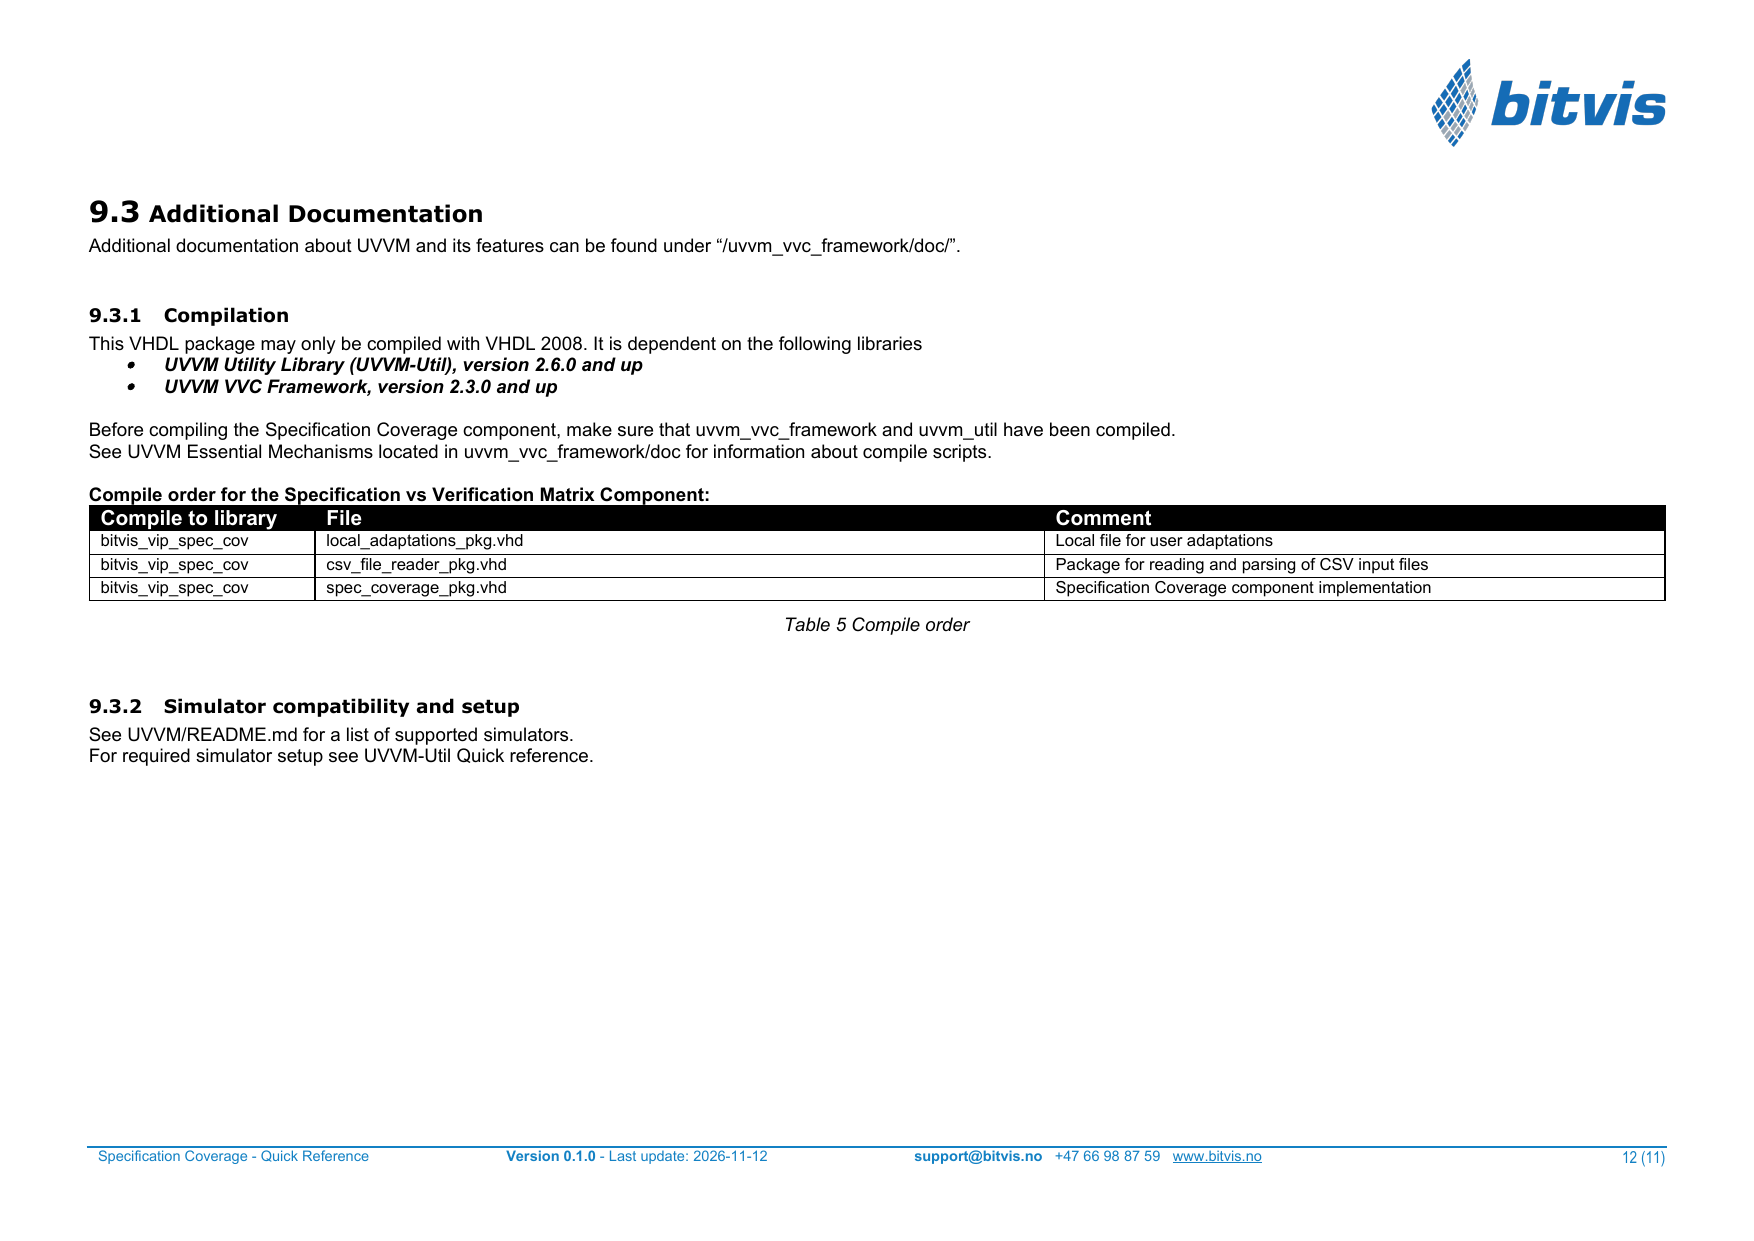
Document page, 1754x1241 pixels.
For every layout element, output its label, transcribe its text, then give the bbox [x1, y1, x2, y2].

text Before compiling the Specification Coverage component, make sure that uvvm_vvc_framework and uvvm_util have been compiled. [88, 419, 1665, 440]
subtitle Additional Documentation [88, 193, 1665, 229]
table_cell Package for reading and parsing of CSV input files [1045, 555, 1664, 577]
text For required simulator setup see UVVM-Util Quick reference. [88, 745, 1665, 767]
table_cell bitvis_vip_spec_cov [90, 555, 314, 577]
subtitle Simulator compatibility and setup [88, 694, 1665, 717]
table_header Comment [1045, 506, 1664, 530]
table_cell Local file for user adaptations [1045, 531, 1664, 553]
list UVVM VVC Framework, version 2.3.0 and up [126, 376, 1665, 397]
table_header Compile to library [90, 506, 314, 530]
picture [1431, 59, 1666, 147]
table_cell local_adaptations_pkg.vhd [316, 531, 1044, 553]
table_cell bitvis_vip_spec_cov [90, 578, 314, 600]
text Additional documentation about UVVM and its features can be found under “/uvvm_vvc_framework/doc/”. [88, 235, 1665, 257]
table_cell csv_file_reader_pkg.vhd [316, 555, 1044, 577]
text Compile order for the Specification vs Verification Matrix Component: [88, 483, 1665, 505]
table_header File [316, 506, 1044, 530]
table_cell Specification Coverage component implementation [1045, 578, 1664, 600]
text See UVVM/README.md for a list of supported simulators. [88, 724, 1665, 745]
text Table 5 Compile order [88, 614, 1665, 636]
table_cell spec_coverage_pkg.vhd [316, 578, 1044, 600]
text See UVVM Essential Mechanisms located in uvvm_vvc_framework/doc for information about compile scripts. [88, 440, 1665, 462]
text This VHDL package may only be compiled with VHDL 2008. It is dependent on the following libraries [88, 332, 1665, 354]
table_cell bitvis_vip_spec_cov [90, 531, 314, 553]
list UVVM Utility Library (UVVM-Util), version 2.6.0 and up [126, 354, 1665, 376]
subtitle Compilation [88, 303, 1665, 326]
